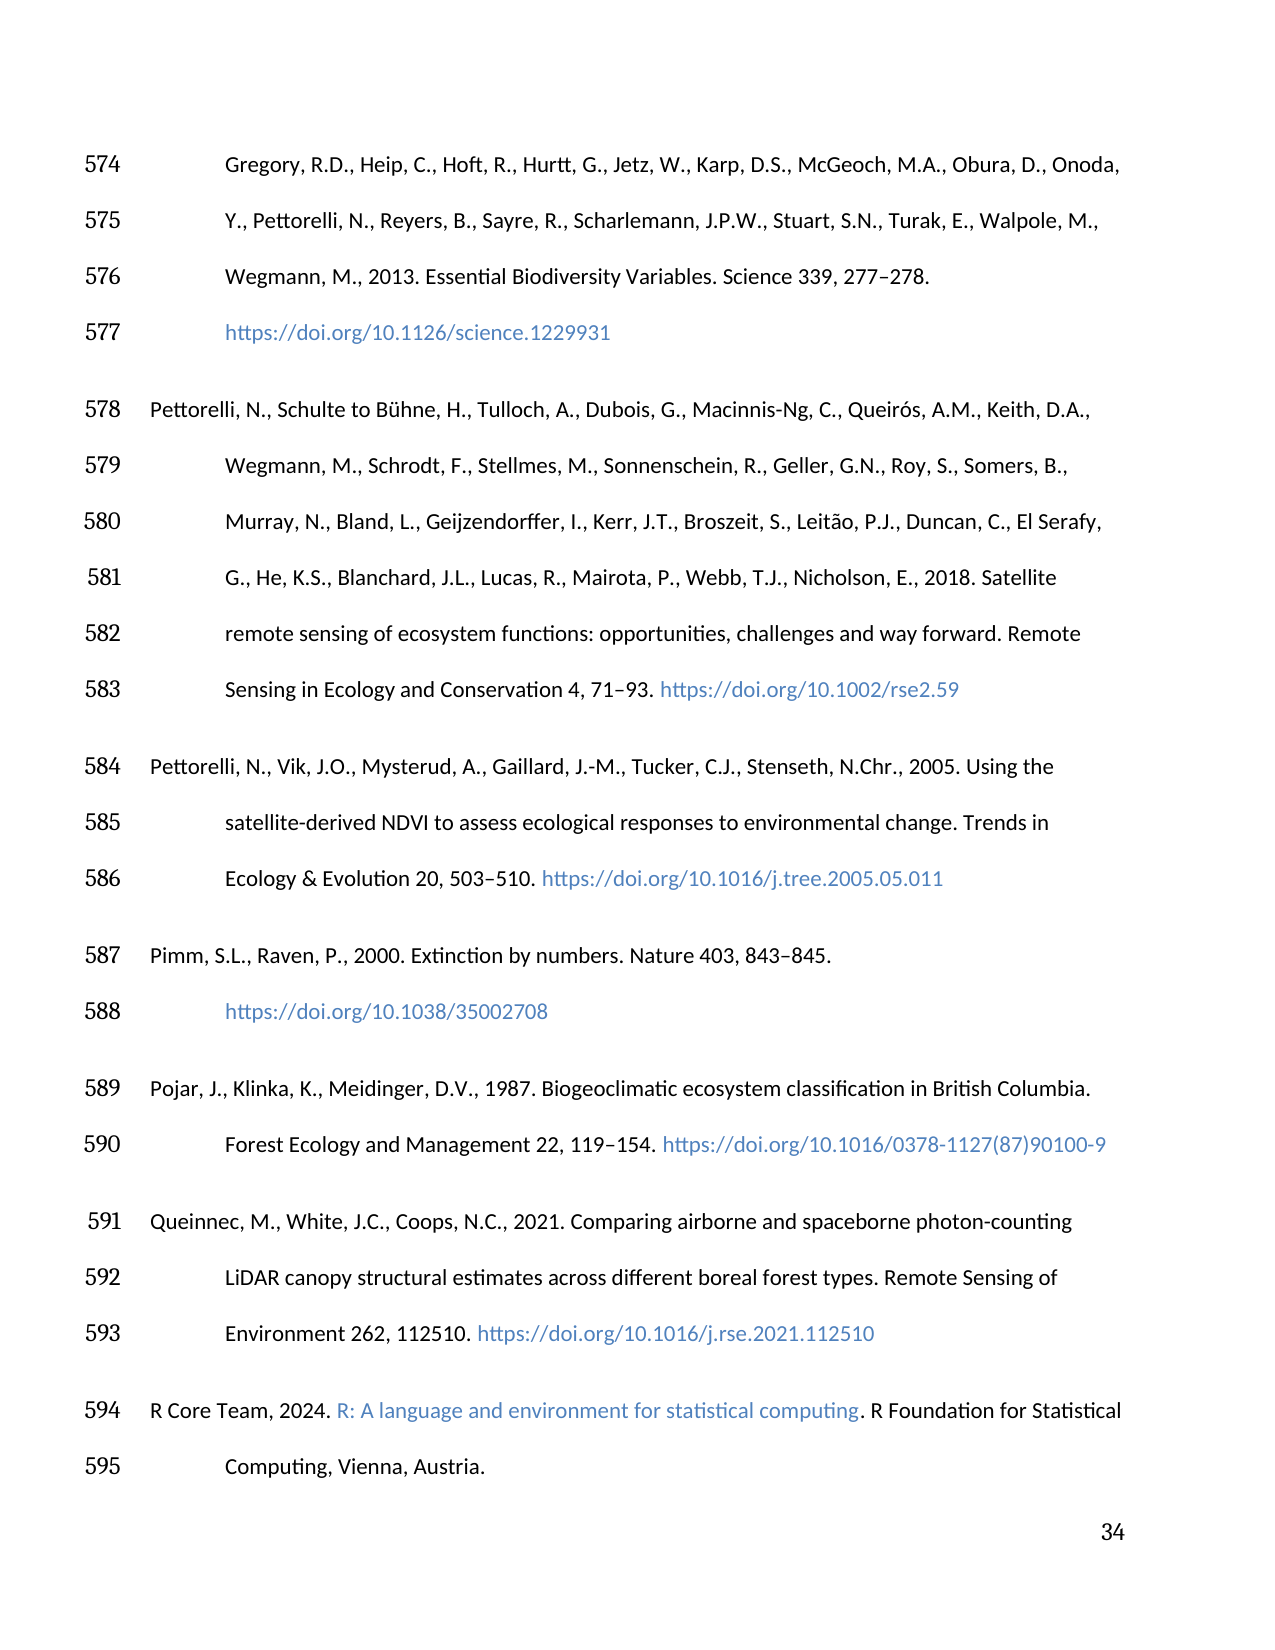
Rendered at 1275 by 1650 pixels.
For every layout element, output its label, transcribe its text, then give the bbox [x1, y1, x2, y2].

text R Core Team, 2024. R: A language and environment for statistical computing. R Foundation for Statistical Computing, Vienna, Austria. [150, 1396, 1125, 1480]
text Pettorelli, N., Schulte to Bühne, H., Tulloch, A., Dubois, G., Macinnis-Ng, C., Queirós, A.M., Keith, D.A., Wegmann, M., Schrodt, F., Stellmes, M., Sonnenschein, R., Geller, G.N., Roy, S., Somers, B., Murray, N., Bland, L., Geijzendorffer, I., Kerr, J.T., Broszeit, S., Leitão, P.J., Duncan, C., El Serafy, G., He, K.S., Blanchard, J.L., Lucas, R., Mairota, P., Webb, T.J., Nicholson, E., 2018. Satellite remote sensing of ecosystem functions: opportunities, challenges and way forward. Remote Sensing in Ecology and Conservation 4, 71–93. https://doi.org/10.1002/rse2.59 [150, 395, 1125, 703]
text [150, 150, 1125, 346]
text Queinnec, M., White, J.C., Coops, N.C., 2021. Comparing airborne and spaceborne photon-counting LiDAR canopy structural estimates across different boreal forest types. Remote Sensing of Environment 262, 112510. https://doi.org/10.1016/j.rse.2021.112510 [150, 1207, 1125, 1347]
text Pettorelli, N., Vik, J.O., Mysterud, A., Gaillard, J.-M., Tucker, C.J., Stenseth, N.Chr., 2005. Using the satellite-derived NDVI to assess ecological responses to environmental change. Trends in Ecology & Evolution 20, 503–510. https://doi.org/10.1016/j.tree.2005.05.011 [150, 752, 1125, 892]
text Pimm, S.L., Raven, P., 2000. Extinction by numbers. Nature 403, 843–845. https://doi.org/10.1038/35002708 [150, 941, 1125, 1025]
text Pojar, J., Klinka, K., Meidinger, D.V., 1987. Biogeoclimatic ecosystem classification in British Columbia. Forest Ecology and Management 22, 119–154. https://doi.org/10.1016/0378-1127(87)90100-9 [150, 1074, 1125, 1158]
